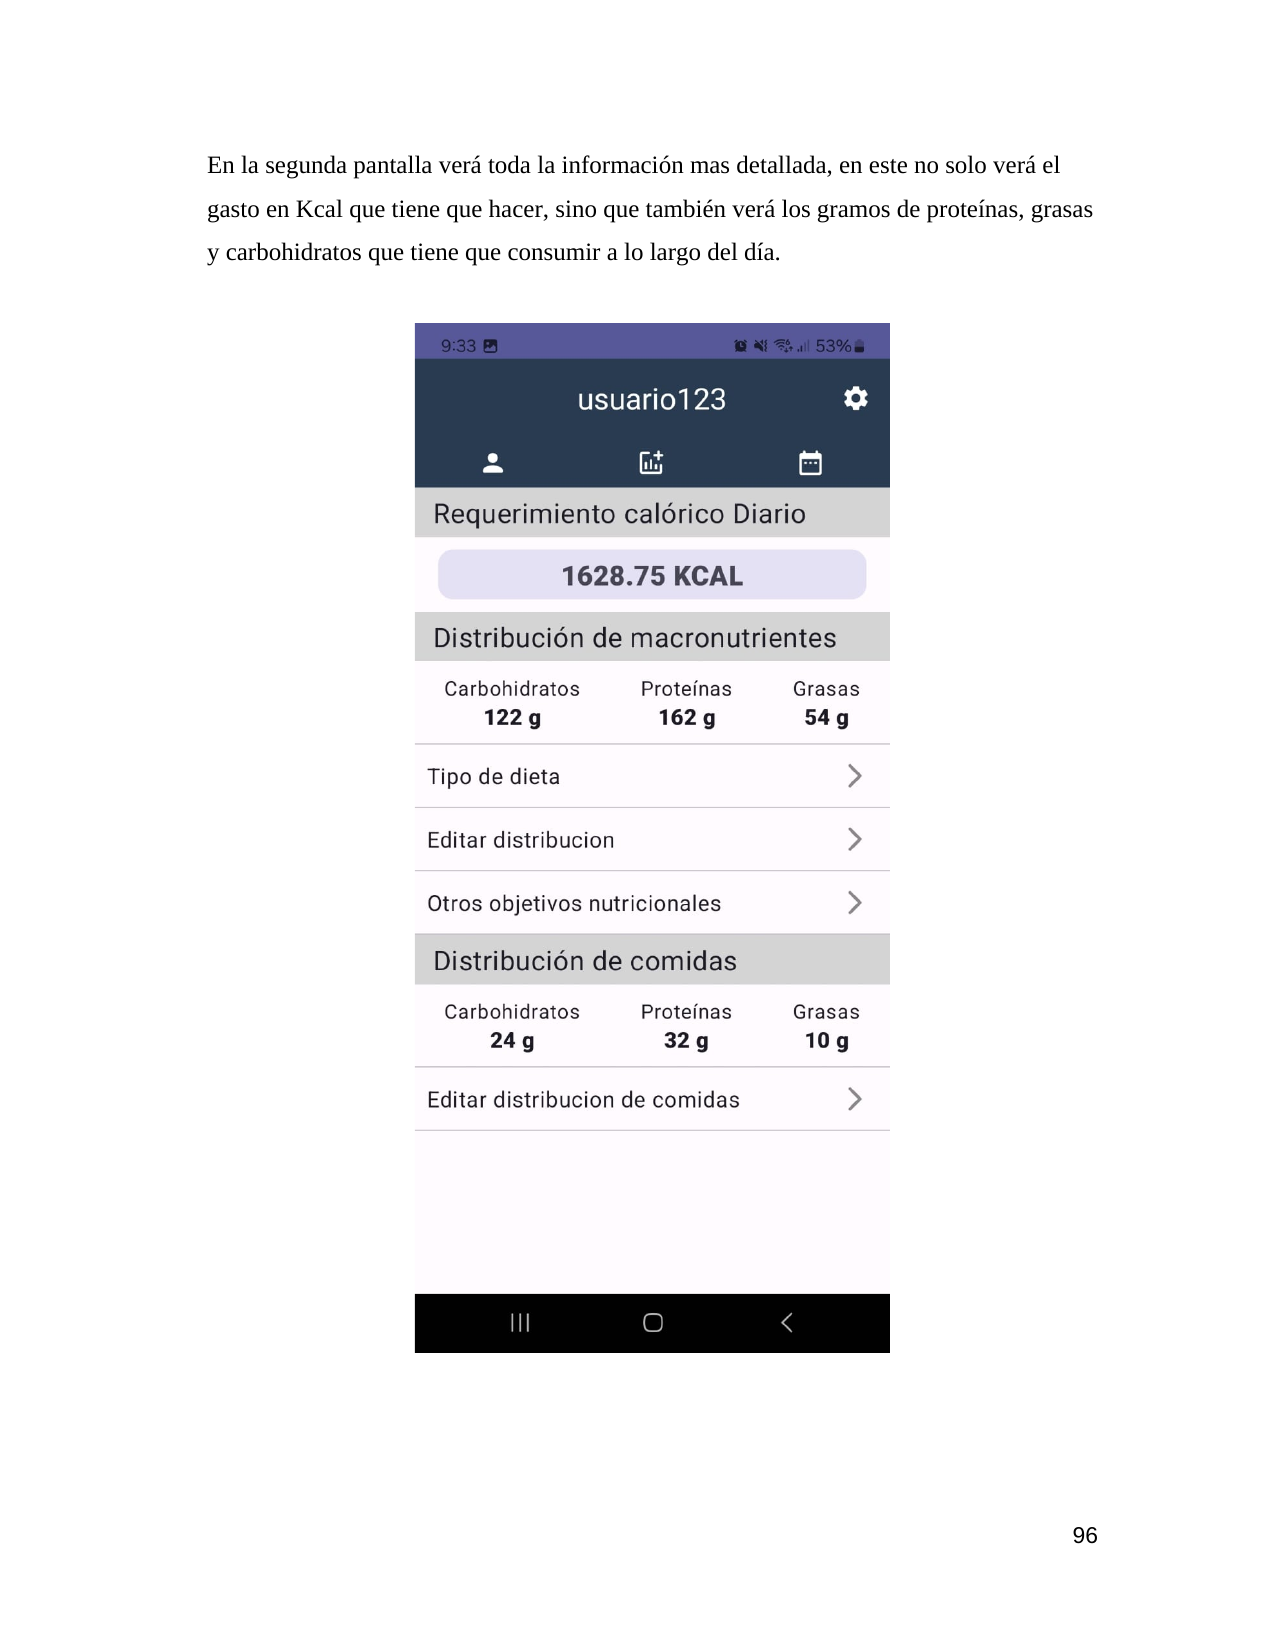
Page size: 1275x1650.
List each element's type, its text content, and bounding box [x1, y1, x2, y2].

picture [414, 323, 890, 1353]
text En la segunda pantalla verá toda la información mas detallada, en este no solo verá el gasto en Kcal que tiene que hacer, sino que también verá los gramos de proteínas, grasas y carbohidratos que tiene que consumir a lo largo del día. [207, 151, 1098, 266]
